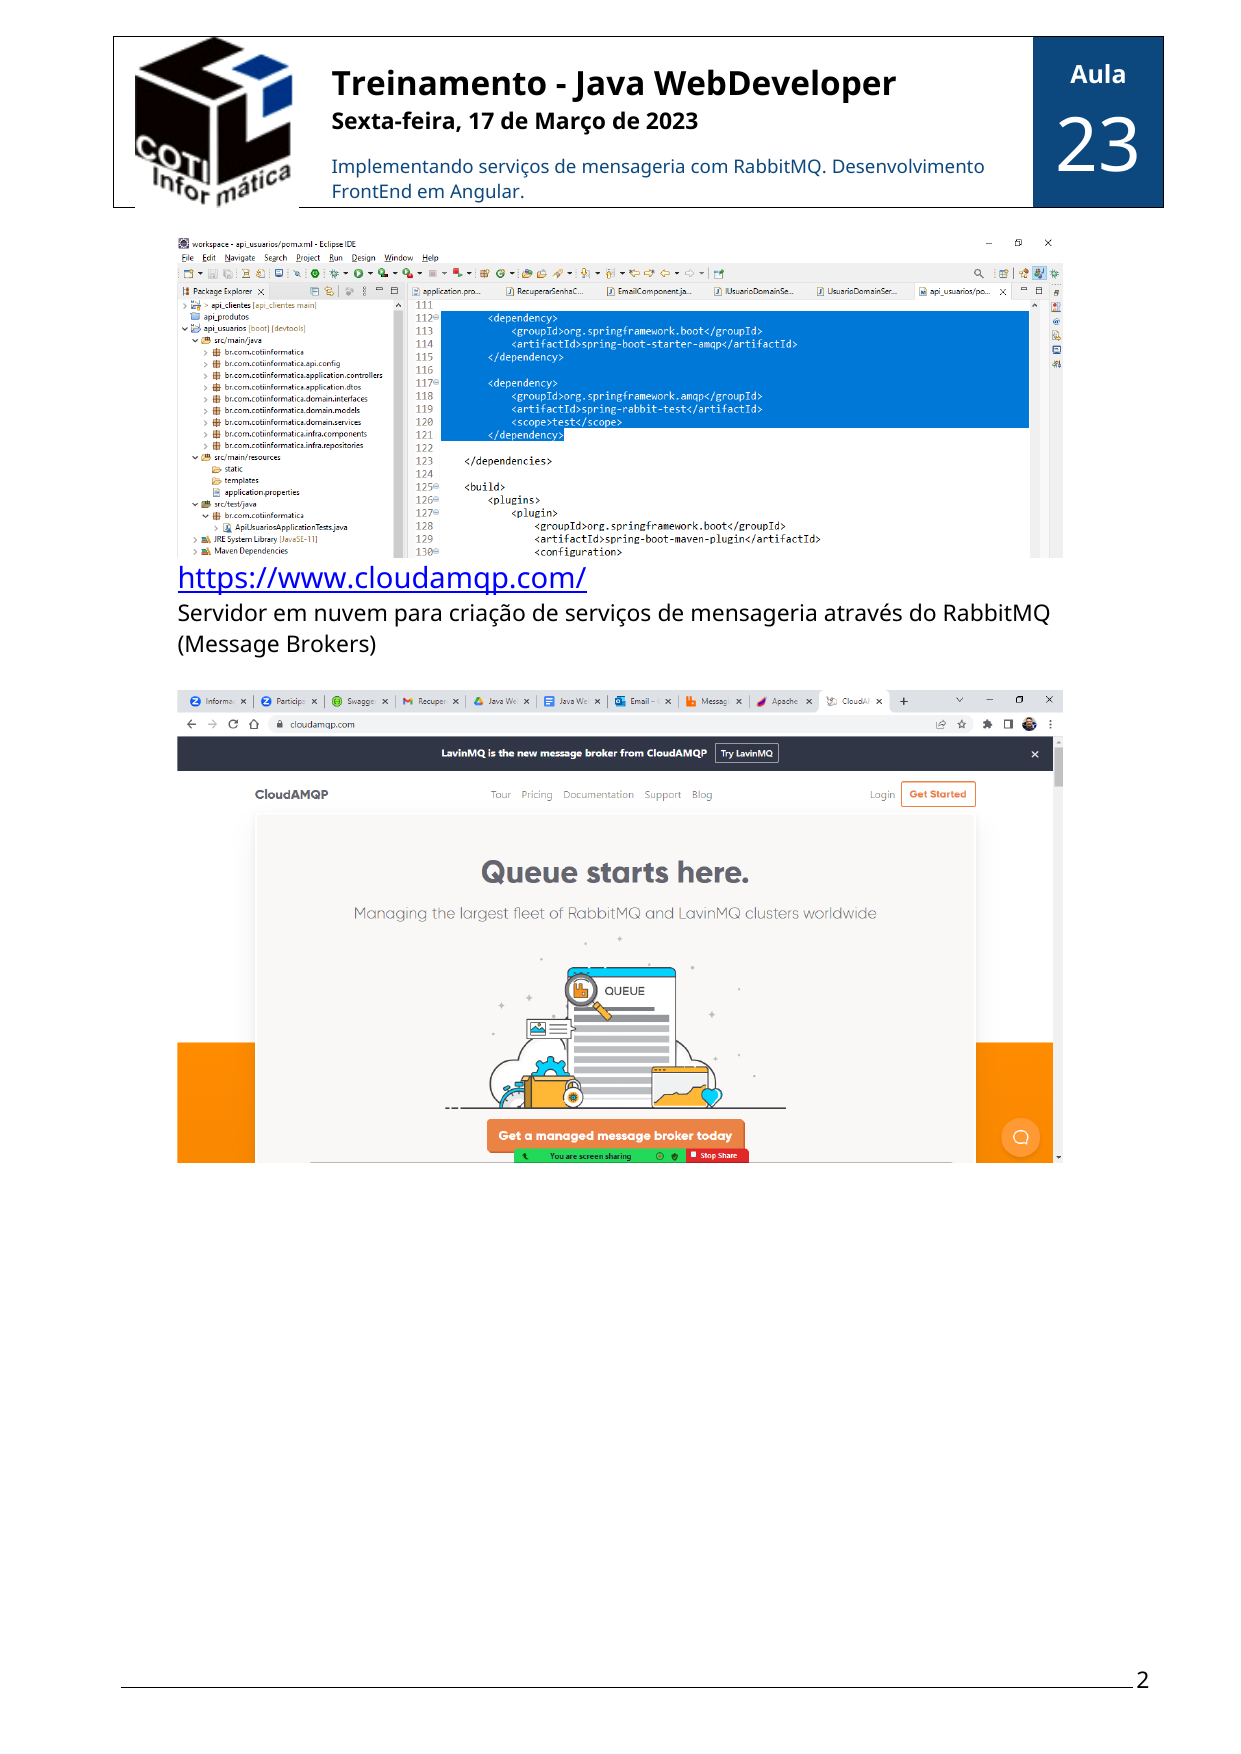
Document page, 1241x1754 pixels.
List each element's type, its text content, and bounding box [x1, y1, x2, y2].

picture [177, 237, 1063, 558]
text Servidor em nuvem para criação de serviços de mensageria através do RabbitMQ (Message Brokers) [177, 597, 1063, 659]
picture [177, 690, 1063, 1163]
text https://www.cloudamqp.com/ [177, 558, 1063, 597]
